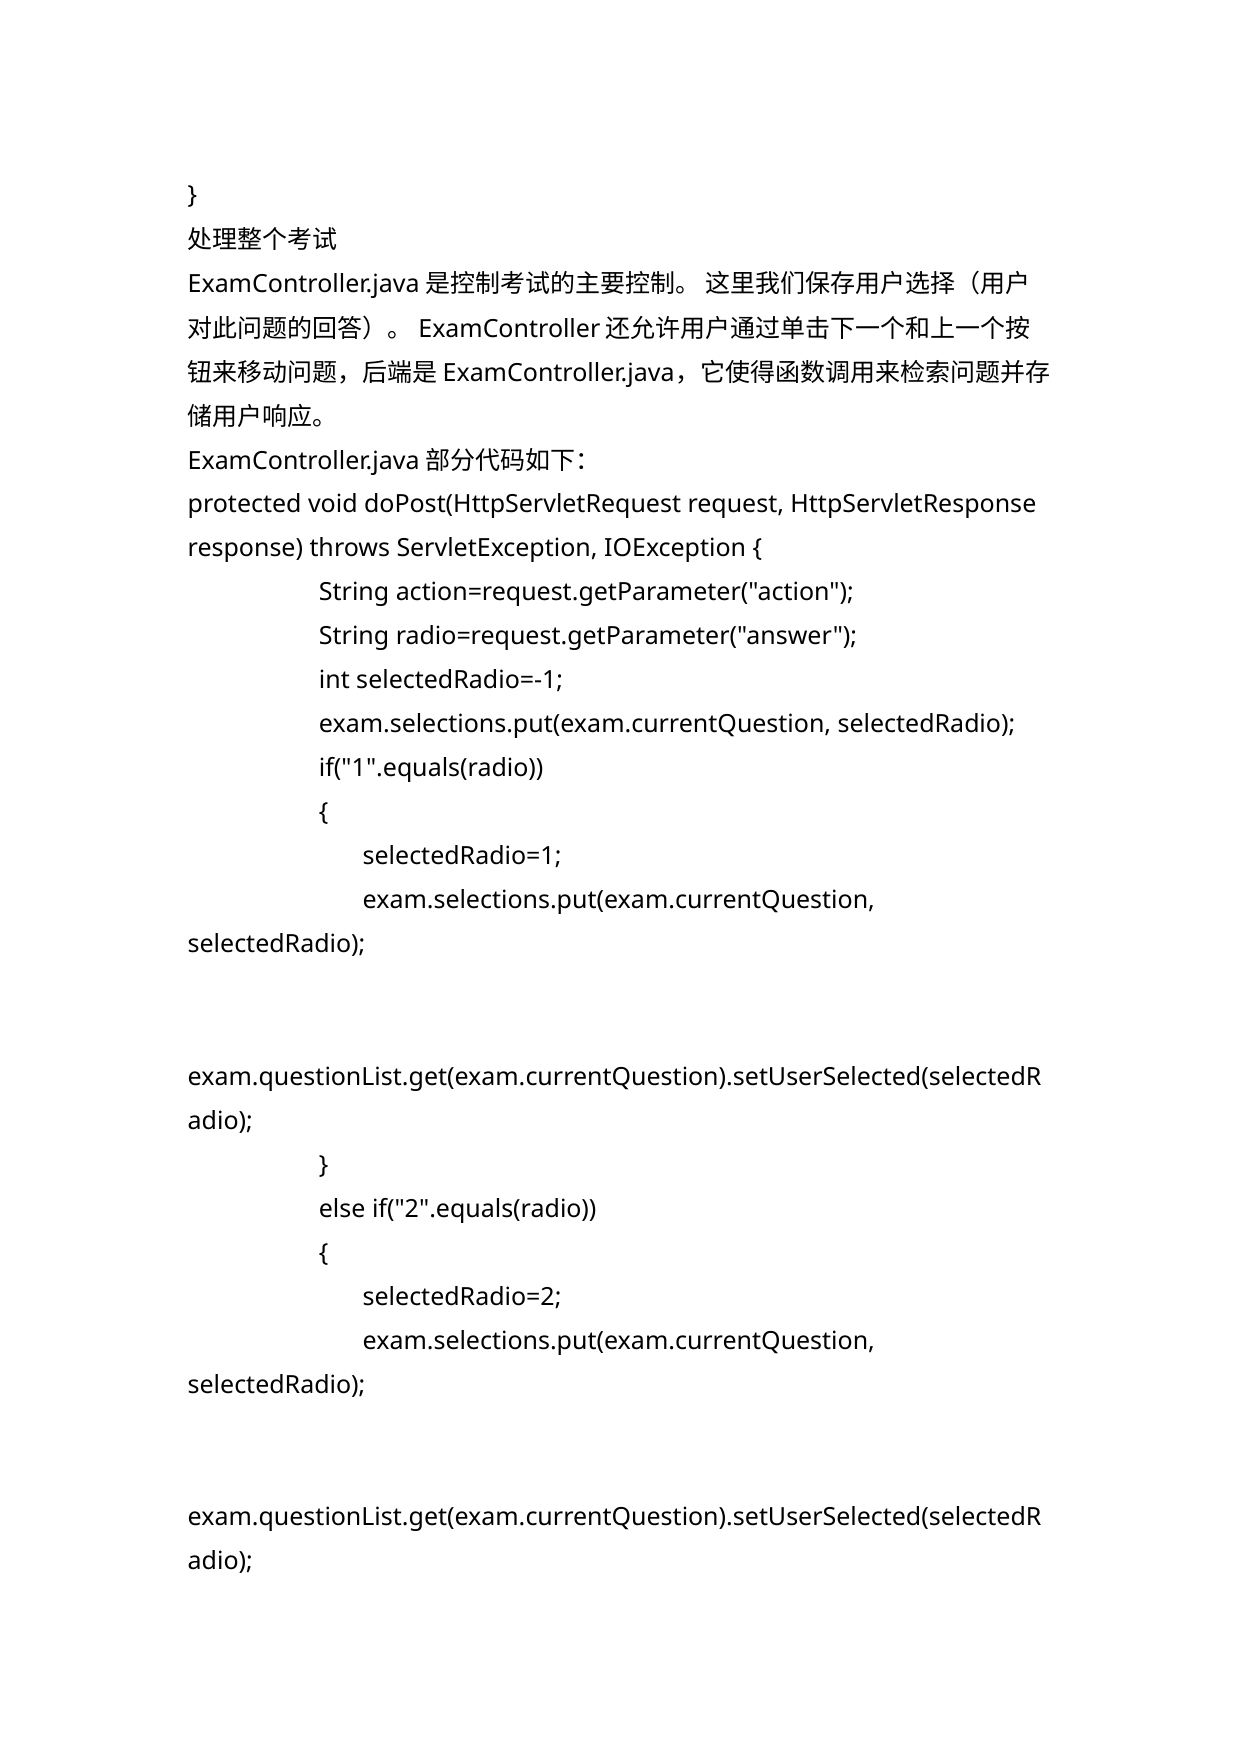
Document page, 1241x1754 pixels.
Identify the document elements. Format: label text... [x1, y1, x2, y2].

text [187, 1318, 1053, 1406]
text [187, 1406, 1053, 1582]
text exam.selections.put(exam.currentQuestion, selectedRadio); [187, 701, 1053, 745]
text int selectedRadio=-1; [187, 657, 1053, 701]
text ExamController.java是控制考试的主要控制。 这里我们保存用户选择（用户对此问题的回答）。 ExamController还允许用户通过单击下一个和上一个按钮来移动问题，后端是ExamController.java，它使得函数调用来检索问题并存储用户响应。 [187, 260, 1053, 436]
text { [187, 789, 1053, 833]
text { [187, 1229, 1053, 1273]
text ExamController.java部分代码如下： [187, 436, 1053, 480]
text String radio=request.getParameter("answer"); [187, 613, 1053, 657]
text else if("2".equals(radio)) [187, 1185, 1053, 1229]
text protected void doPost(HttpServletRequest request, HttpServletResponse response) throws ServletException, IOException { [187, 480, 1053, 568]
text } [187, 172, 1053, 216]
text exam.questionList.get(exam.currentQuestion).setUserSelected(selectedRadio); [187, 965, 1053, 1141]
text String action=request.getParameter("action"); [275, 568, 1053, 613]
text 处理整个考试 [187, 216, 1053, 260]
text selectedRadio=1; [187, 833, 1053, 877]
text if("1".equals(radio)) [187, 745, 1053, 789]
text selectedRadio=2; [187, 1273, 1053, 1318]
text exam.selections.put(exam.currentQuestion, selectedRadio); [187, 877, 1053, 965]
text } [187, 1141, 1053, 1185]
